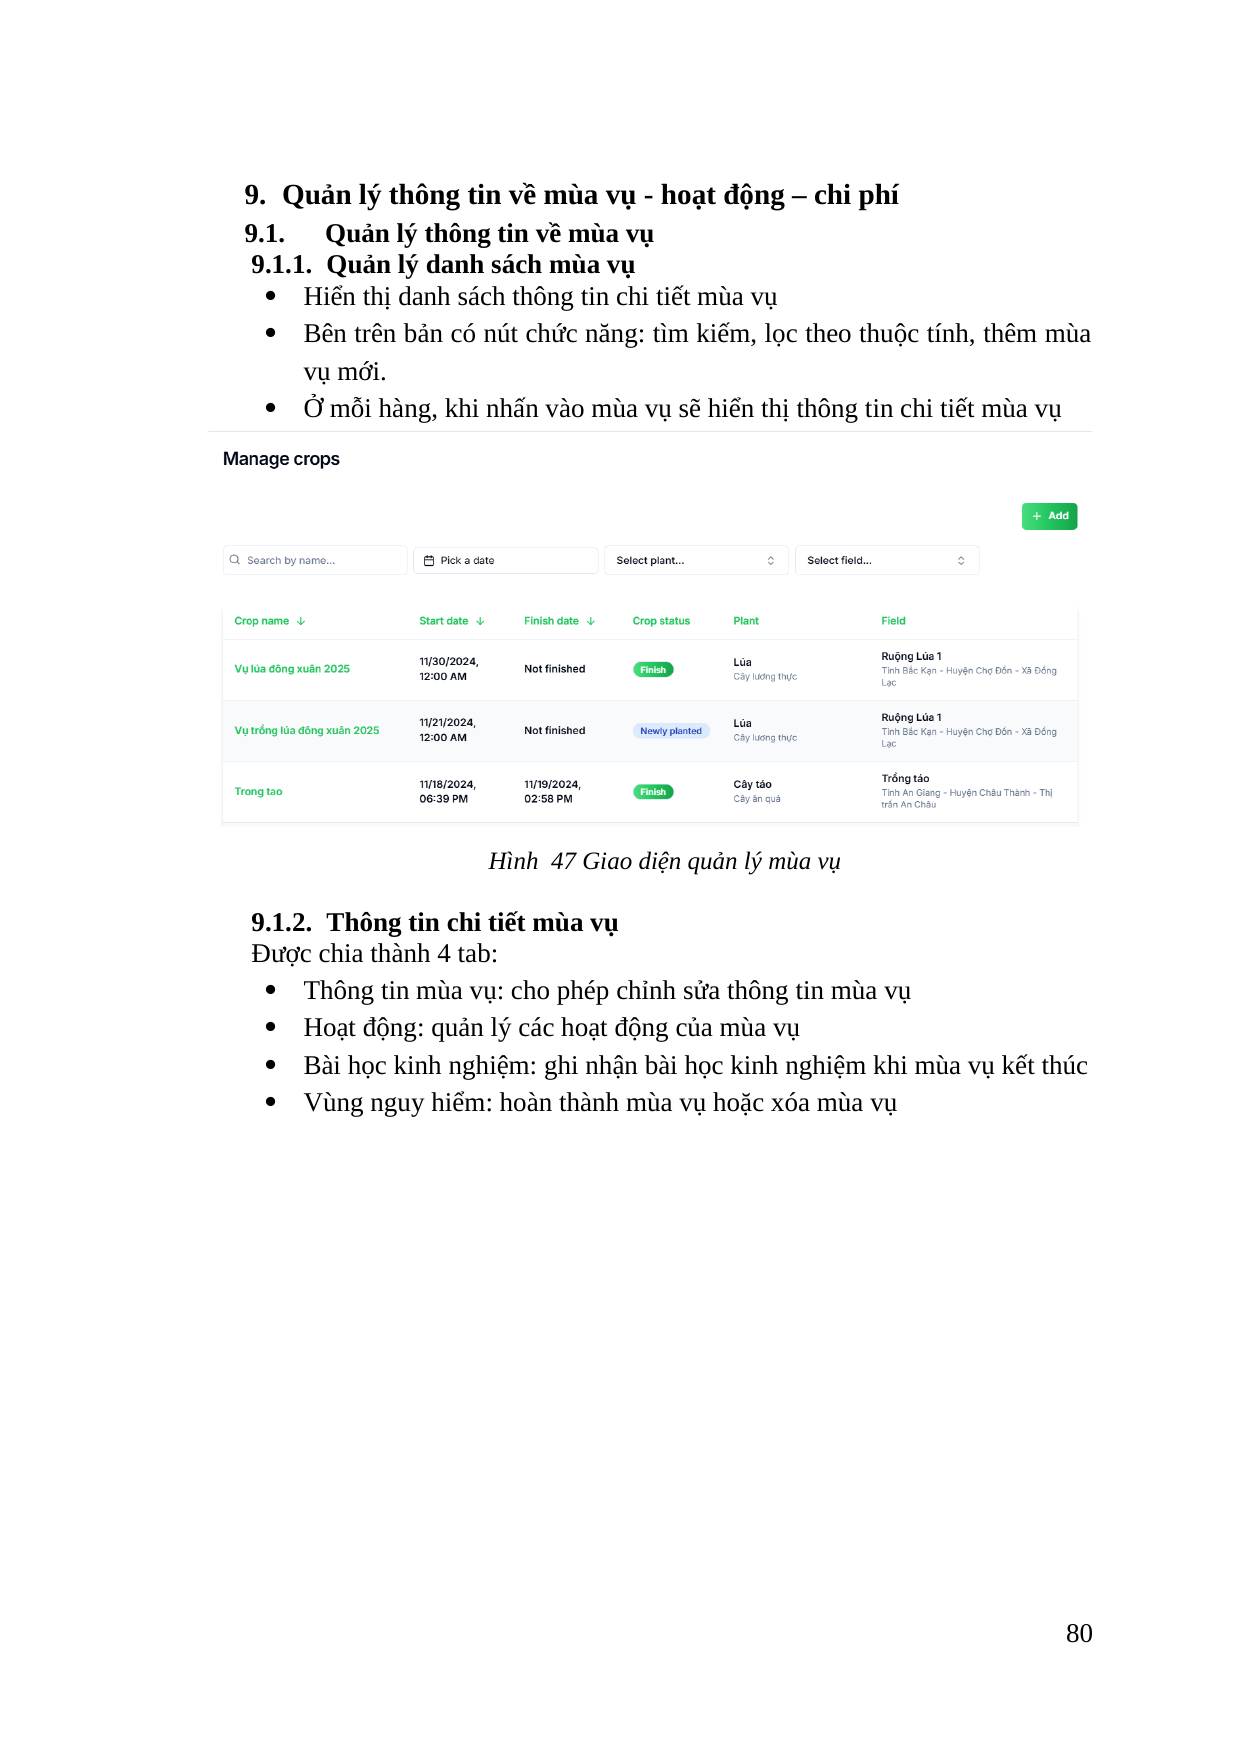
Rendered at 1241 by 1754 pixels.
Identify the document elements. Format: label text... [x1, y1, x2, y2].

subtitle Quản lý danh sách mùa vụ [251, 248, 1093, 280]
subtitle Thông tin chi tiết mùa vụ [251, 906, 1093, 937]
picture [206, 429, 1093, 827]
list Thông tin mùa vụ: cho phép chỉnh sửa thông tin mùa vụ [266, 974, 1093, 1005]
subtitle Quản lý thông tin về mùa vụ [244, 217, 1093, 248]
text Được chia thành 4 tab: [251, 937, 1093, 968]
list Vùng nguy hiểm: hoàn thành mùa vụ hoặc xóa mùa vụ [266, 1087, 1093, 1118]
subtitle Quản lý thông tin về mùa vụ - hoạt động – chi phí [244, 177, 1093, 211]
list Hiển thị danh sách thông tin chi tiết mùa vụ [266, 280, 1093, 311]
list Hoạt động: quản lý các hoạt động của mùa vụ [266, 1012, 1093, 1043]
list Ở mỗi hàng, khi nhấn vào mùa vụ sẽ hiển thị thông tin chi tiết mùa vụ [266, 392, 1093, 423]
list Bài học kinh nghiệm: ghi nhận bài học kinh nghiệm khi mùa vụ kết thúc [266, 1049, 1093, 1080]
list Bên trên bản có nút chức năng: tìm kiếm, lọc theo thuộc tính, thêm mùa vụ mới. [266, 317, 1093, 386]
